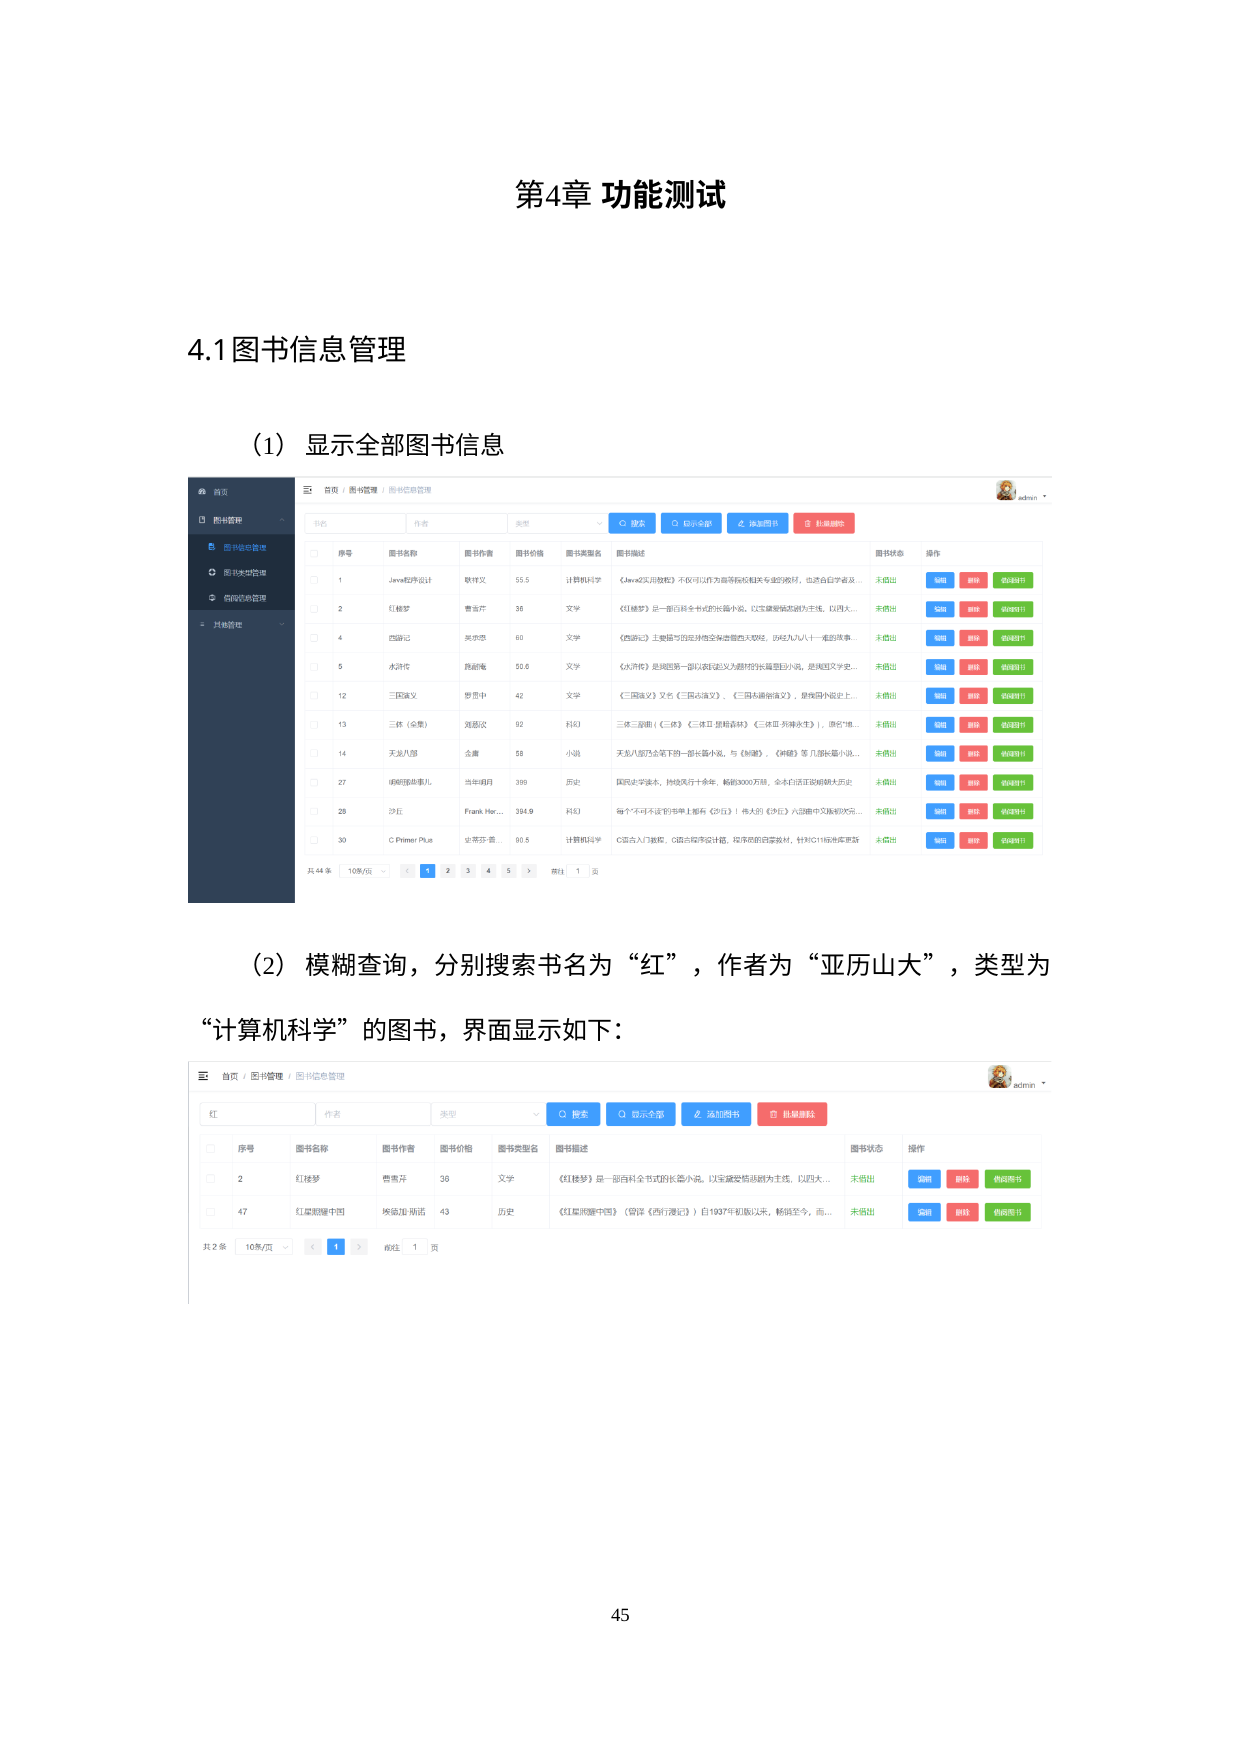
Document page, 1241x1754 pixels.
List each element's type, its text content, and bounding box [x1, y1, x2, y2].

list 显示全部图书信息 [187, 411, 1053, 476]
picture [188, 476, 1052, 903]
subtitle 图书信息管理 [187, 316, 1053, 381]
list 模糊查询，分别搜索书名为“红”，作者为“亚历山大”，类型为“计算机科学”的图书，界面显示如下： [187, 931, 1053, 1061]
picture [188, 1061, 1052, 1304]
subtitle 功能测试 [187, 160, 1053, 225]
